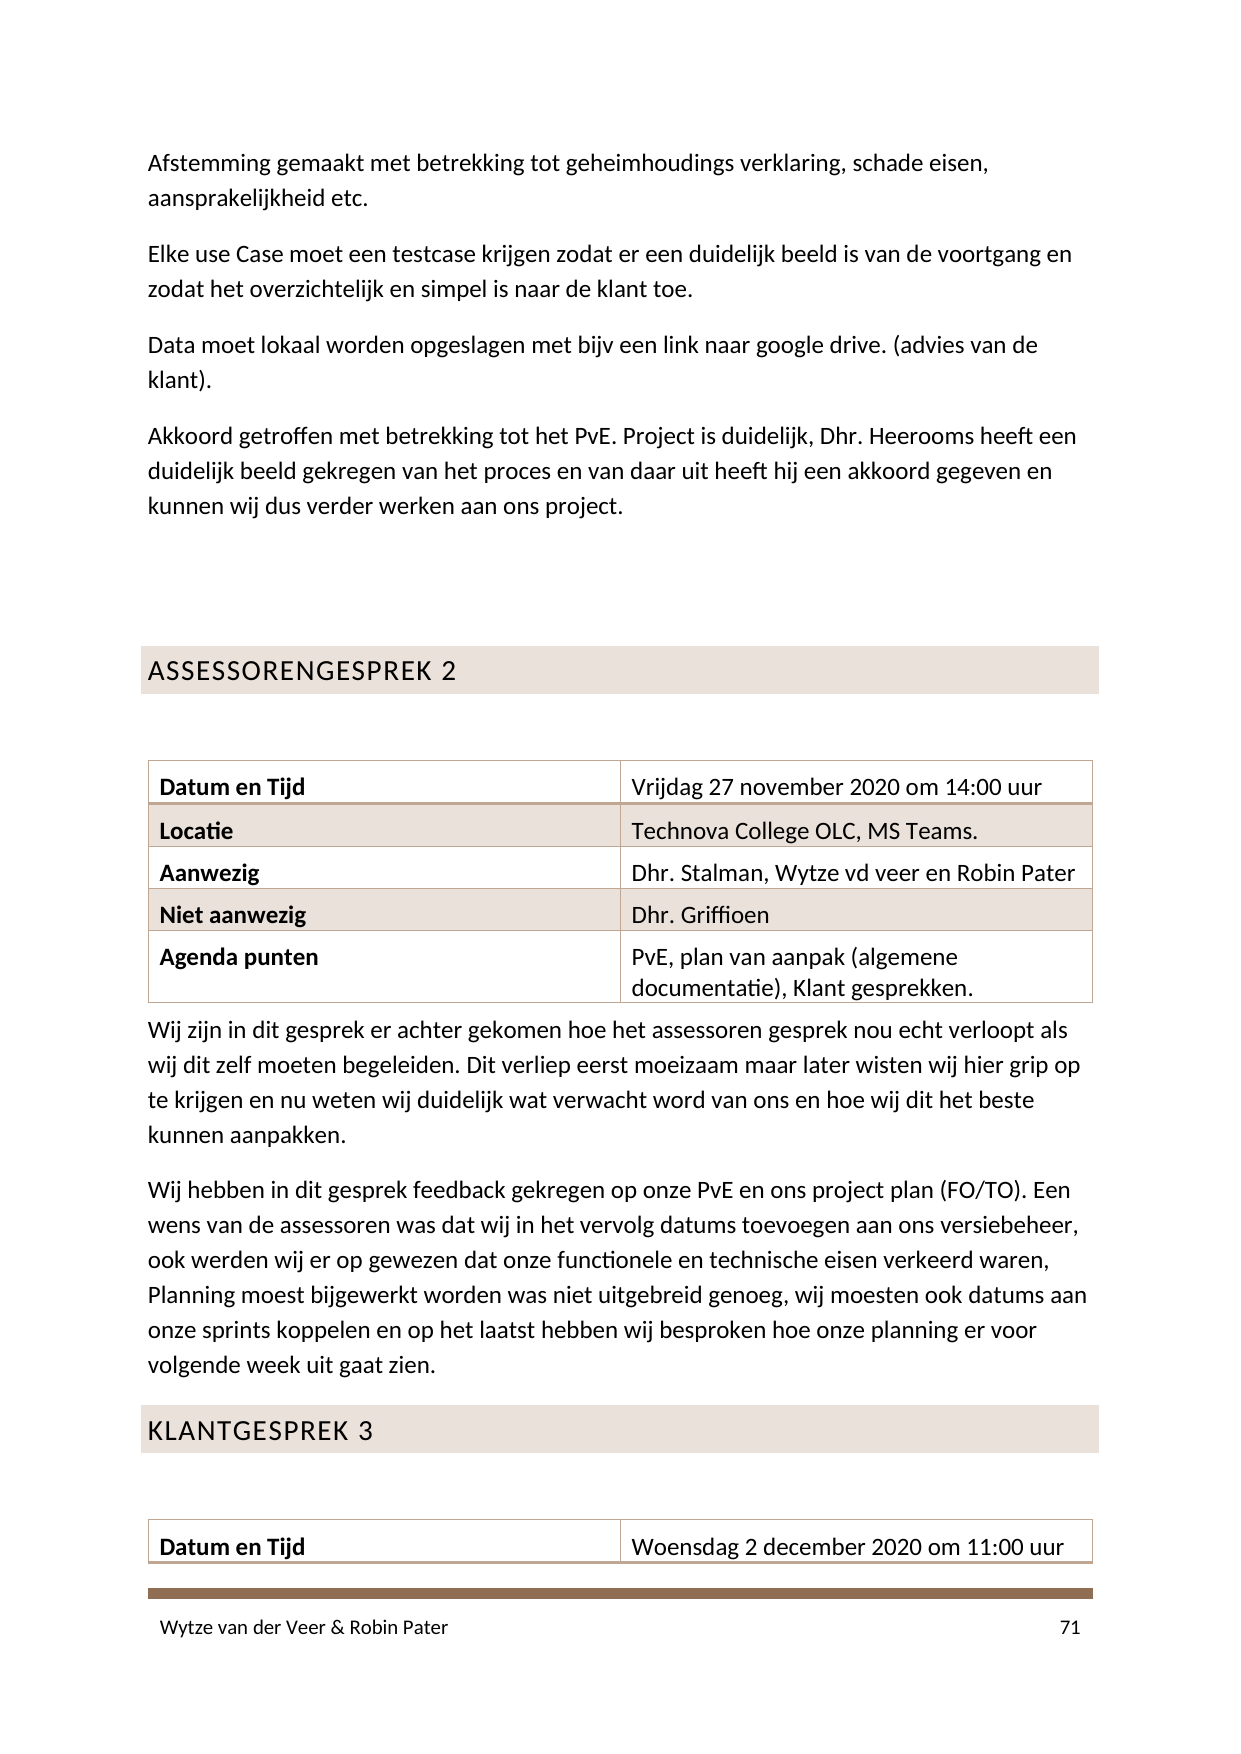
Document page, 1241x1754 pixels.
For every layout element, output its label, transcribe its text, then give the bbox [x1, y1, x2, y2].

table_cell PvE, plan van aanpak (algemene documentatie), Klant gesprekken. [621, 931, 1092, 1002]
text Elke use Case moet een testcase krijgen zodat er een duidelijk beeld is van de voortgang en zodat het overzichtelijk en simpel is naar de klant toe. [148, 238, 1093, 304]
table_header Woensdag 2 december 2020 om 11:00 uur [621, 1520, 1092, 1561]
text Akkoord getroffen met betrekking tot het PvE. Project is duidelijk, Dhr. Heerooms heeft een duidelijk beeld gekregen van het proces en van daar uit heeft hij een akkoord gegeven en kunnen wij dus verder werken aan ons project. [148, 420, 1093, 521]
subtitle Klantgesprek 3 [148, 1412, 1093, 1447]
table_header Vrijdag 27 november 2020 om 14:00 uur [621, 761, 1092, 802]
table_cell Dhr. Stalman, Wytze vd veer en Robin Pater [621, 847, 1092, 888]
table_cell Locatie [149, 805, 620, 846]
table_cell Aanwezig [149, 847, 620, 888]
text Wij zijn in dit gesprek er achter gekomen hoe het assessoren gesprek nou echt verloopt als wij dit zelf moeten begeleiden. Dit verliep eerst moeizaam maar later wisten wij hier grip op te krijgen en nu weten wij duidelijk wat verwacht word van ons en hoe wij dit het beste kunnen aanpakken. [148, 1014, 1093, 1149]
subtitle Assessorengesprek 2 [148, 652, 1093, 688]
text Data moet lokaal worden opgeslagen met bijv een link naar google drive. (advies van de klant). [148, 329, 1093, 395]
table_cell Dhr. Griffioen [621, 889, 1092, 930]
table_cell Agenda punten [149, 931, 620, 1002]
text Afstemming gemaakt met betrekking tot geheimhoudings verklaring, schade eisen, aansprakelijkheid etc. [148, 148, 1093, 213]
table_cell Niet aanwezig [149, 889, 620, 930]
table_header Datum en Tijd [149, 1520, 620, 1561]
text Wij hebben in dit gesprek feedback gekregen op onze PvE en ons project plan (FO/TO). Een wens van de assessoren was dat wij in het vervolg datums toevoegen aan ons versiebeheer, ook werden wij er op gewezen dat onze functionele en technische eisen verkeerd waren, Planning moest bijgewerkt worden was niet uitgebreid genoeg, wij moesten ook datums aan onze sprints koppelen en op het laatst hebben wij besproken hoe onze planning er voor volgende week uit gaat zien. [148, 1174, 1093, 1380]
table_cell Technova College OLC, MS Teams. [621, 805, 1092, 846]
table_header Datum en Tijd [149, 761, 620, 802]
